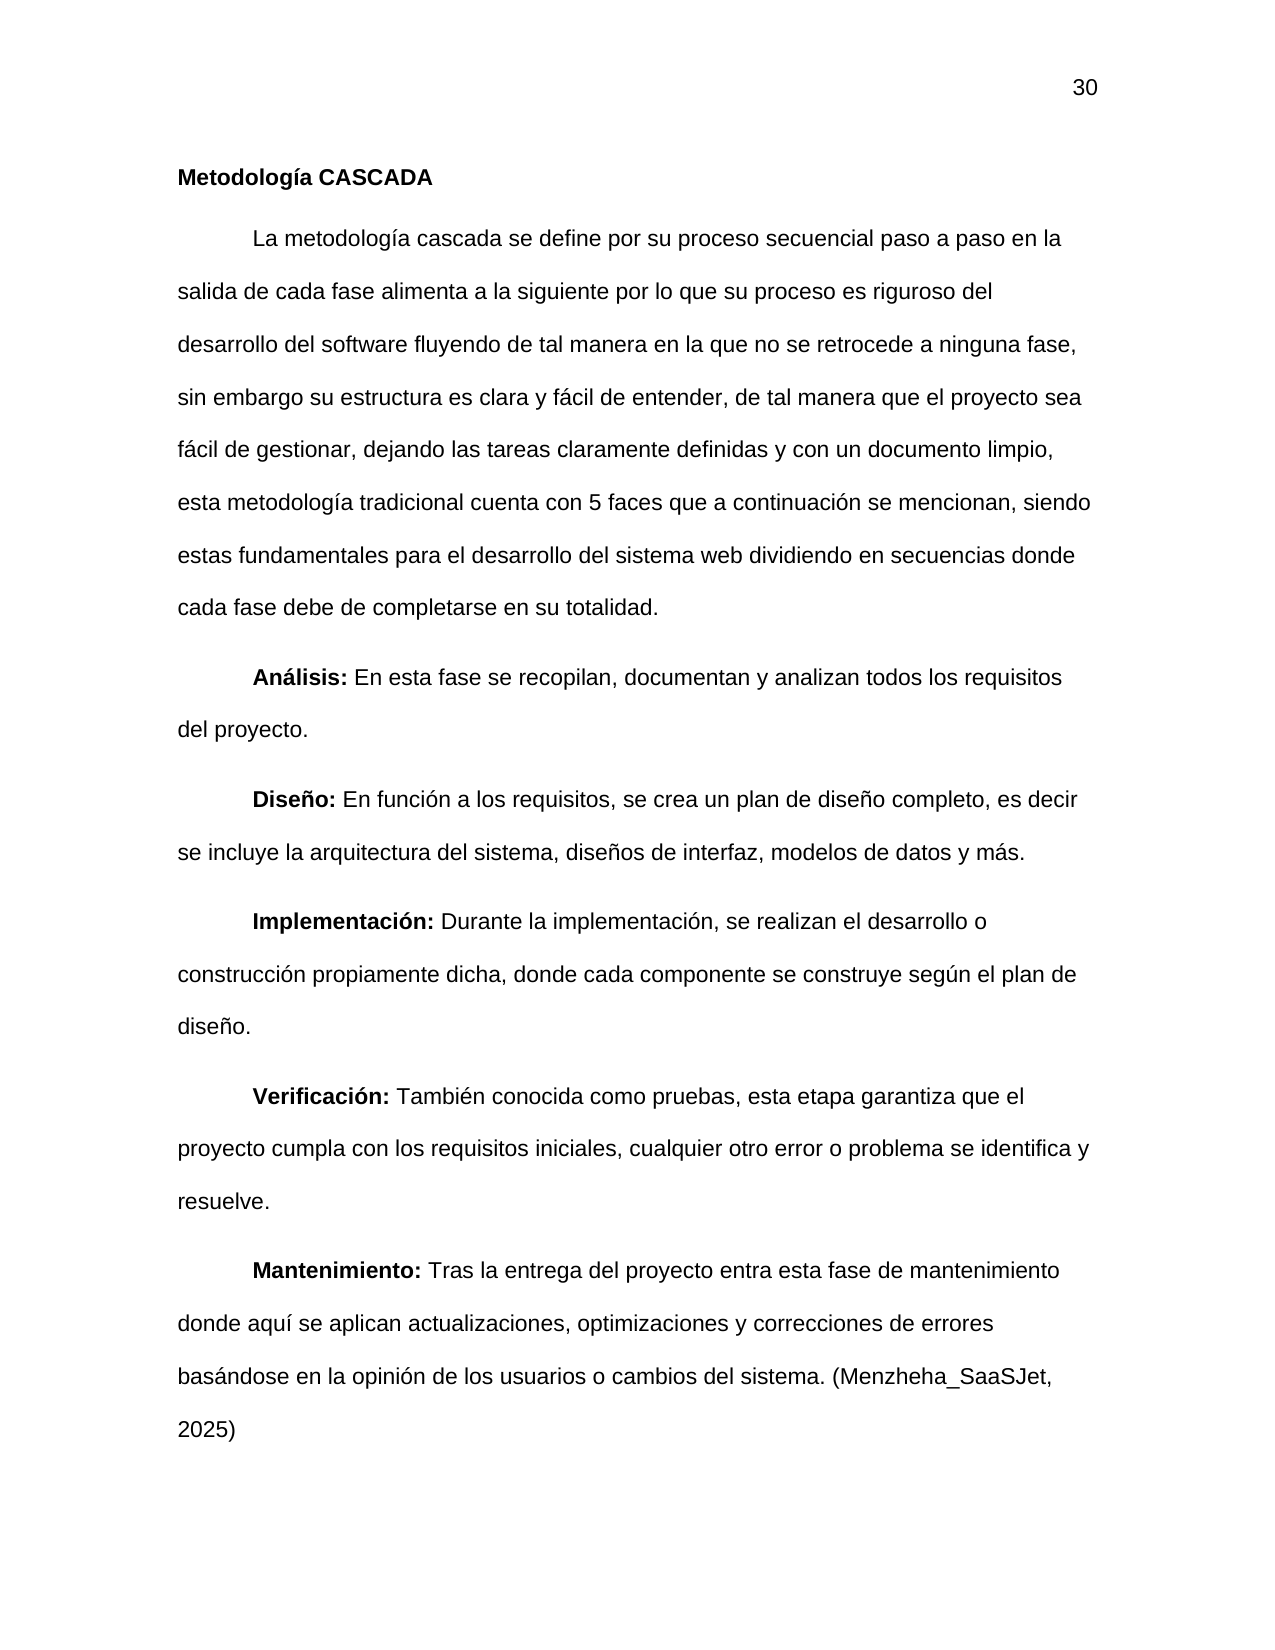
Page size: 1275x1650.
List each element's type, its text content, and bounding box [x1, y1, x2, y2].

text Verificación: También conocida como pruebas, esta etapa garantiza que el proyecto cumpla con los requisitos iniciales, cualquier otro error o problema se identifica y resuelve. [177, 1083, 1098, 1214]
text Análisis: En esta fase se recopilan, documentan y analizan todos los requisitos del proyecto. [177, 664, 1098, 743]
text La metodología cascada se define por su proceso secuencial paso a paso en la salida de cada fase alimenta a la siguiente por lo que su proceso es riguroso del desarrollo del software fluyendo de tal manera en la que no se retrocede a ninguna fase, sin embargo su estructura es clara y fácil de entender, de tal manera que el proyecto sea fácil de gestionar, dejando las tareas claramente definidas y con un documento limpio, esta metodología tradicional cuenta con 5 faces que a continuación se mencionan, siendo estas fundamentales para el desarrollo del sistema web dividiendo en secuencias donde cada fase debe de completarse en su totalidad. [177, 225, 1098, 621]
text Mantenimiento: Tras la entrega del proyecto entra esta fase de mantenimiento donde aquí se aplican actualizaciones, optimizaciones y correcciones de errores basándose en la opinión de los usuarios o cambios del sistema. [177, 1257, 1098, 1442]
text Implementación: Durante la implementación, se realizan el desarrollo o construcción propiamente dicha, donde cada componente se construye según el plan de diseño. [177, 908, 1098, 1040]
text Diseño: En función a los requisitos, se crea un plan de diseño completo, es decir se incluye la arquitectura del sistema, diseños de interfaz, modelos de datos y más. [177, 786, 1098, 865]
subtitle Metodología CASCADA [177, 164, 1098, 191]
